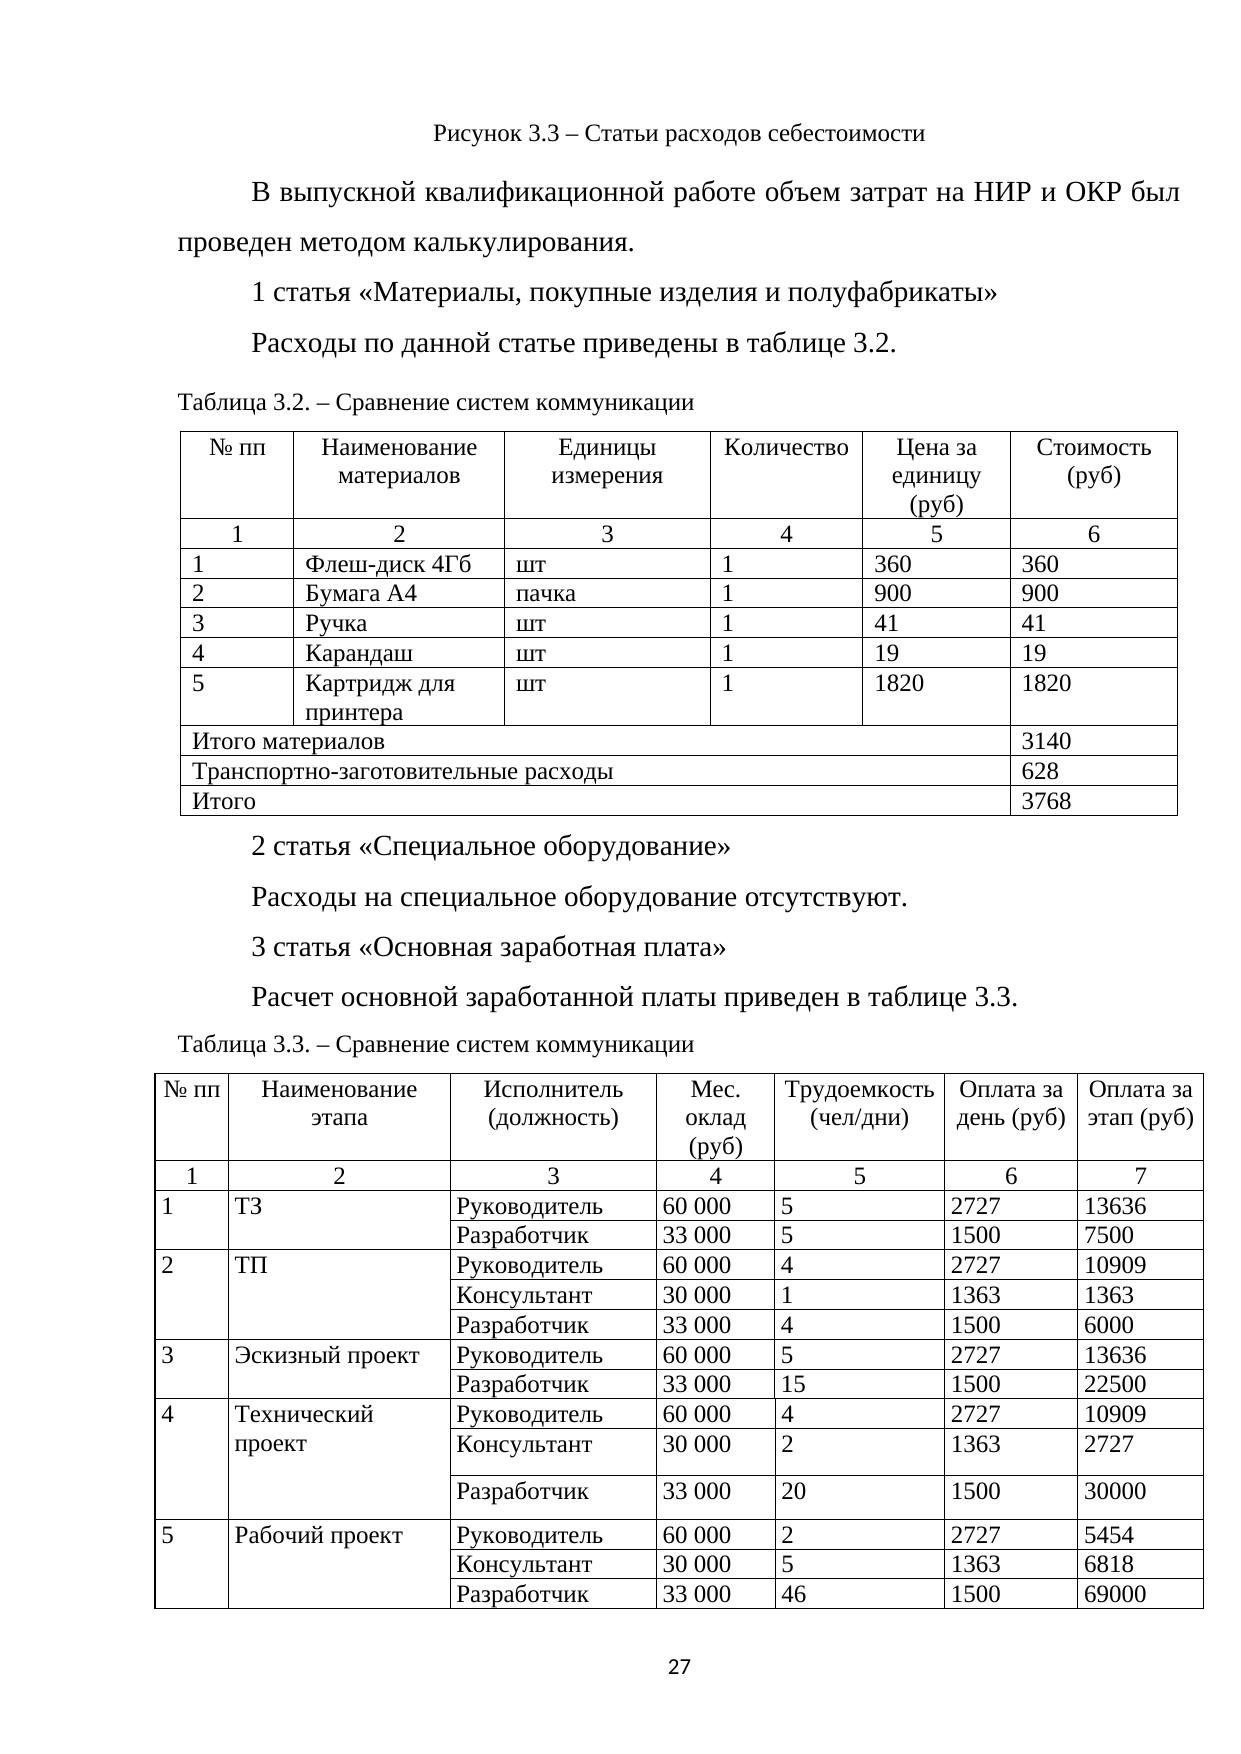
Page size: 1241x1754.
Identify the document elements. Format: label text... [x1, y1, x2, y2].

table_cell Руководитель [451, 1520, 656, 1548]
table_cell 5454 [1078, 1520, 1203, 1548]
table_cell 1363 [1078, 1280, 1203, 1309]
table_cell 1 [711, 638, 862, 667]
table_cell 3 [505, 519, 710, 548]
table_cell 60 000 [657, 1191, 774, 1219]
table_cell 1363 [945, 1429, 1077, 1475]
table_cell 2727 [945, 1191, 1077, 1219]
table_cell 10909 [1078, 1250, 1203, 1279]
table_cell 5 [181, 668, 293, 725]
table_cell шт [505, 668, 710, 725]
table_cell Итого материалов [181, 726, 1010, 755]
table_cell 1363 [945, 1280, 1077, 1309]
table_cell 6 [945, 1161, 1077, 1190]
table_cell Руководитель [451, 1250, 656, 1279]
table_cell 5 [775, 1221, 944, 1249]
text Таблица 3.3. – Сравнение систем коммуникации [177, 1029, 1181, 1058]
table_cell 41 [1011, 608, 1177, 637]
table_cell 7500 [1078, 1221, 1203, 1249]
table_cell 4 [156, 1399, 228, 1519]
table_cell 60 000 [657, 1250, 774, 1279]
table_cell 3 [156, 1340, 228, 1398]
table_cell 900 [1011, 579, 1177, 607]
table_cell шт [505, 549, 710, 577]
table_cell 1500 [945, 1476, 1077, 1519]
table_cell 6000 [1078, 1310, 1203, 1339]
table_cell 1 [711, 608, 862, 637]
table_cell 30 000 [657, 1429, 775, 1475]
table_cell Картридж для принтера [294, 668, 504, 725]
table_cell 1 [181, 549, 293, 577]
table_cell Консультант [451, 1429, 656, 1475]
table_cell [156, 1309, 228, 1339]
table_cell 5 [156, 1520, 228, 1608]
table_header Стоимость (руб) [1011, 432, 1177, 518]
table_cell Технический проект [229, 1399, 450, 1519]
table_header Наименование материалов [294, 432, 504, 518]
table_cell Разработчик [451, 1476, 656, 1519]
table_cell ТП [229, 1250, 450, 1309]
table_cell 1 [181, 519, 293, 548]
table_header Оплата за день (руб) [945, 1074, 1077, 1160]
table_cell шт [505, 638, 710, 667]
table_cell 2 [181, 579, 293, 607]
table_cell 4 [775, 1310, 944, 1339]
table_header Количество [711, 432, 862, 518]
table_cell 360 [1011, 549, 1177, 577]
table_cell 5 [775, 1340, 944, 1368]
table_cell шт [505, 608, 710, 637]
table_cell Карандаш [294, 638, 504, 667]
table_cell 2727 [1078, 1429, 1203, 1475]
table_cell Разработчик [451, 1221, 656, 1249]
table_cell Ручка [294, 608, 504, 637]
table_cell Флеш-диск 4Гб [294, 549, 504, 577]
table_cell 2 [294, 519, 504, 548]
table_cell 13636 [1078, 1340, 1203, 1368]
table_cell 41 [863, 608, 1010, 637]
table_cell 6 [1011, 519, 1177, 548]
table_cell [229, 1309, 450, 1339]
table_header Оплата за этап (руб) [1078, 1074, 1203, 1160]
table_cell 30 000 [657, 1550, 775, 1578]
table_cell Разработчик [451, 1370, 656, 1398]
table_cell 628 [1011, 756, 1177, 785]
table_cell Руководитель [451, 1191, 656, 1219]
list 3 статья «Основная заработная плата» [177, 929, 1181, 962]
table_header Трудоемкость (чел/дни) [775, 1074, 944, 1160]
table_cell 19 [1011, 638, 1177, 667]
table_cell Руководитель [451, 1399, 656, 1428]
table_cell пачка [505, 579, 710, 607]
table_cell 1 [156, 1191, 228, 1249]
table_cell Итого [181, 786, 1010, 815]
table_cell 1500 [945, 1370, 1077, 1398]
table_cell 1 [711, 668, 862, 725]
table_cell 1363 [945, 1550, 1077, 1578]
table_cell 6818 [1078, 1550, 1203, 1578]
table_cell 1500 [945, 1579, 1077, 1608]
table_cell 60 000 [657, 1340, 774, 1368]
table_cell Разработчик [451, 1310, 656, 1339]
table_cell 1 [775, 1280, 944, 1309]
table_header Единицы измерения [505, 432, 710, 518]
text 2 статья «Специальное оборудование» [177, 828, 1181, 862]
table_cell 2727 [945, 1250, 1077, 1279]
list Расходы по данной статье приведены в таблице 3.2. [177, 325, 1181, 358]
list В выпускной квалификационной работе объем затрат на НИР и ОКР был проведен методом калькулирования. [177, 174, 1181, 258]
text Рисунок 3.3 – Статьи расходов себестоимости [177, 118, 1181, 147]
table_cell 2 [776, 1520, 944, 1548]
table_cell 33 000 [657, 1221, 774, 1249]
table_cell 46 [776, 1579, 944, 1608]
table_cell 5 [776, 1550, 944, 1578]
table_cell 10909 [1078, 1399, 1203, 1428]
table_cell 2727 [945, 1340, 1077, 1368]
table_header Исполнитель (должность) [451, 1074, 656, 1160]
table_cell 1820 [863, 668, 1010, 725]
table_cell 33 000 [657, 1370, 774, 1398]
table_cell 4 [181, 638, 293, 667]
table_cell 5 [775, 1191, 944, 1219]
table_cell 33 000 [657, 1579, 775, 1608]
table_cell 30000 [1078, 1476, 1203, 1519]
table_cell Транспортно-заготовительные расходы [181, 756, 1010, 785]
table_cell 30 000 [657, 1280, 774, 1309]
table_cell 2727 [945, 1399, 1077, 1428]
table_cell ТЗ [229, 1191, 450, 1249]
table_cell 7 [1078, 1161, 1203, 1190]
table_cell 69000 [1078, 1579, 1203, 1608]
table_cell 1820 [1011, 668, 1177, 725]
table_cell 4 [657, 1161, 774, 1190]
text Расходы на специальное оборудование отсутствуют. [177, 879, 1181, 912]
table_cell Разработчик [451, 1579, 656, 1608]
table_cell 3 [181, 608, 293, 637]
table_cell 3768 [1011, 786, 1177, 815]
table_cell 360 [863, 549, 1010, 577]
table_cell 4 [775, 1250, 944, 1279]
list 1 статья «Материалы, покупные изделия и полуфабрикаты» [177, 274, 1181, 308]
table_cell 22500 [1078, 1370, 1203, 1398]
table_cell 5 [775, 1161, 944, 1190]
table_header Цена за единицу (руб) [863, 432, 1010, 518]
table_cell Эскизный проект [229, 1340, 450, 1398]
table_cell 19 [863, 638, 1010, 667]
table_cell 4 [711, 519, 862, 548]
table_cell 1 [711, 579, 862, 607]
table_cell 60 000 [657, 1399, 775, 1428]
table_header Мес. оклад (руб) [657, 1074, 774, 1160]
table_cell Бумага А4 [294, 579, 504, 607]
table_cell 33 000 [657, 1310, 774, 1339]
table_cell 1500 [945, 1221, 1077, 1249]
table_cell 3140 [1011, 726, 1177, 755]
table_cell 2727 [945, 1520, 1077, 1548]
text Таблица 3.2. – Сравнение систем коммуникации [177, 387, 1181, 416]
table_cell 3 [451, 1161, 656, 1190]
table_header Наименование этапа [229, 1074, 450, 1160]
table_cell 2 [229, 1161, 450, 1190]
table_cell Консультант [451, 1550, 656, 1578]
table_cell 60 000 [657, 1520, 775, 1548]
table_cell Консультант [451, 1280, 656, 1309]
table_cell 20 [776, 1476, 944, 1519]
list Расчет основной заработанной платы приведен в таблице 3.3. [177, 979, 1181, 1013]
table_cell 15 [775, 1370, 944, 1398]
table_cell Рабочий проект [229, 1520, 450, 1608]
table_cell 4 [776, 1399, 944, 1428]
table_cell 33 000 [657, 1476, 775, 1519]
table_cell 13636 [1078, 1191, 1203, 1219]
table_cell 1 [156, 1161, 228, 1190]
table_cell 1500 [945, 1310, 1077, 1339]
table_cell 2 [156, 1250, 228, 1309]
table_cell 2 [776, 1429, 944, 1475]
table_cell Руководитель [451, 1340, 656, 1368]
table_cell 1 [711, 549, 862, 577]
table_header № пп [181, 432, 293, 518]
table_header № пп [156, 1074, 228, 1160]
table_cell 5 [863, 519, 1010, 548]
table_cell 900 [863, 579, 1010, 607]
